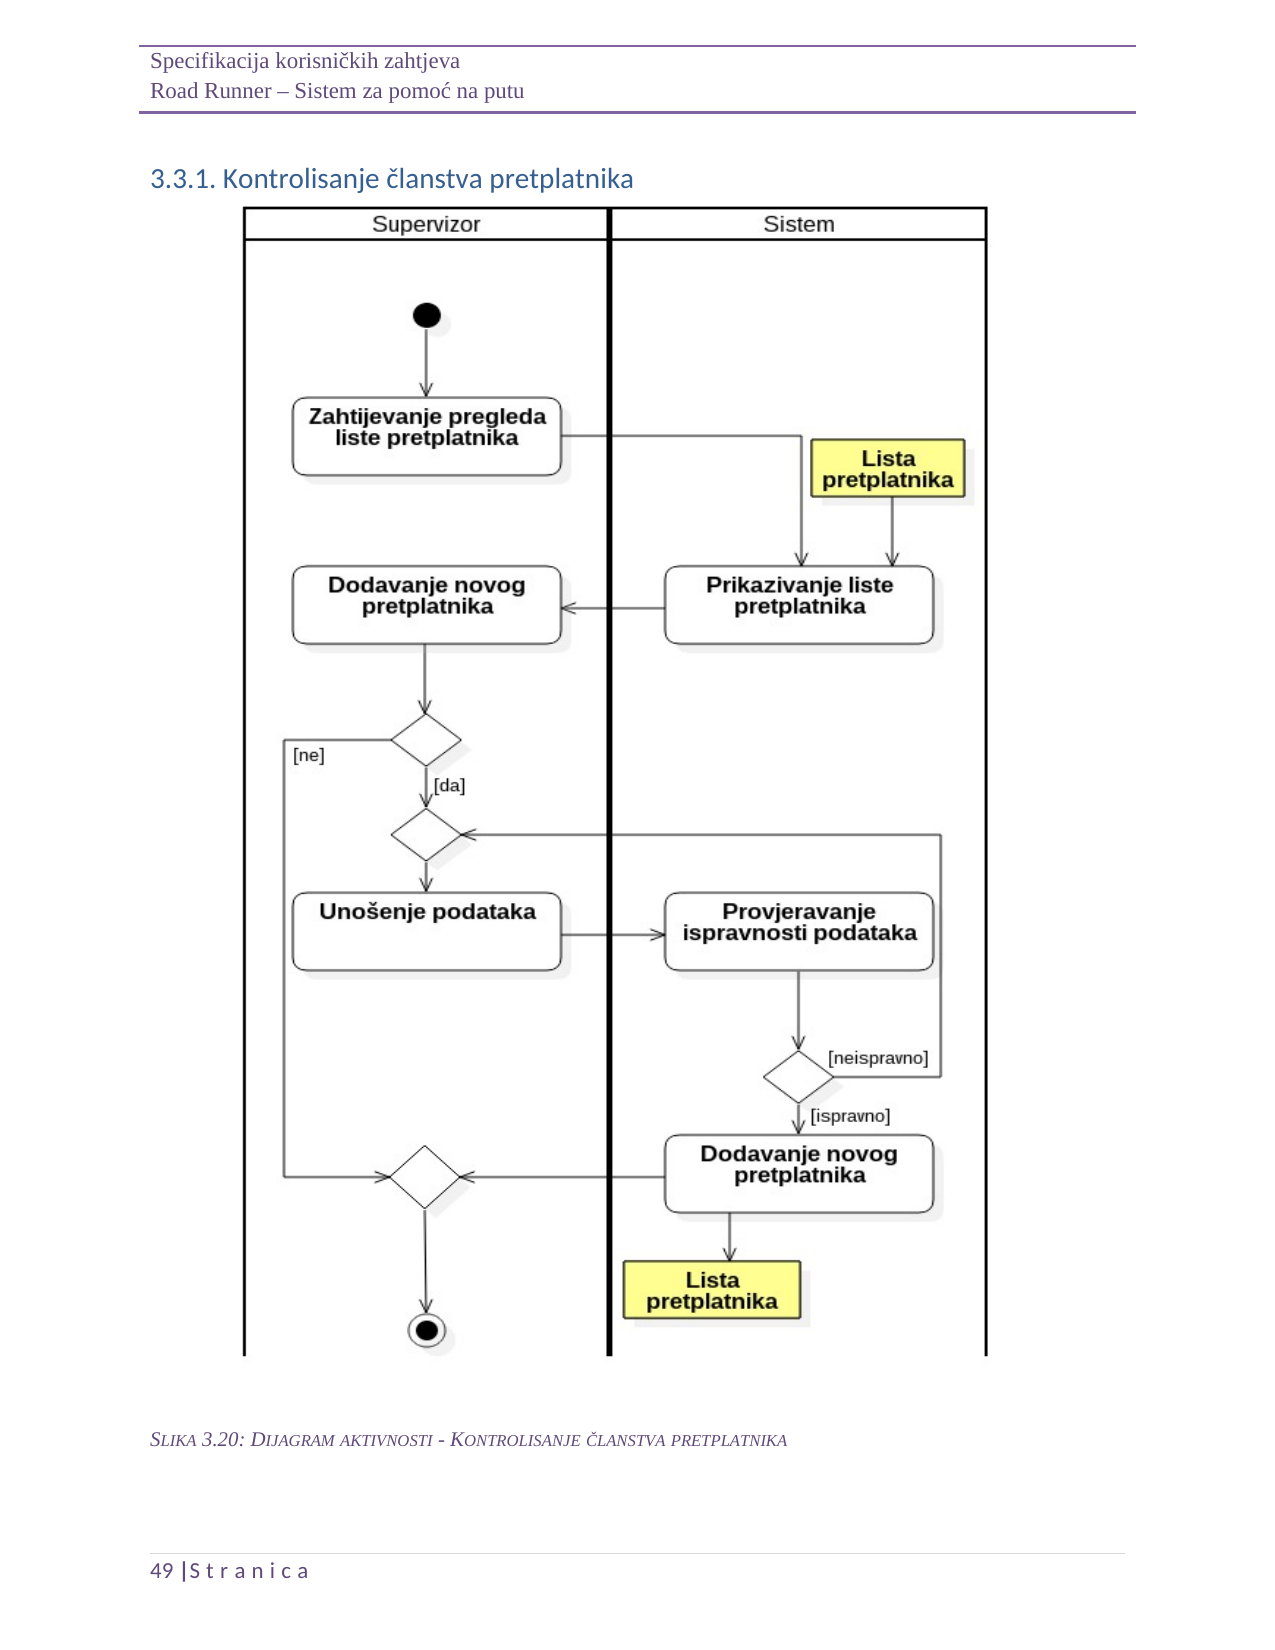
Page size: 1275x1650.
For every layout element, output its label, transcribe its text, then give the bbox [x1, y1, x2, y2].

picture [230, 195, 1045, 1409]
text Slika 3.20: Dijagram aktivnosti - Kontrolisanje članstva pretplatnika [150, 1427, 1125, 1451]
subtitle 3.3.1. Kontrolisanje članstva pretplatnika [150, 160, 1125, 196]
